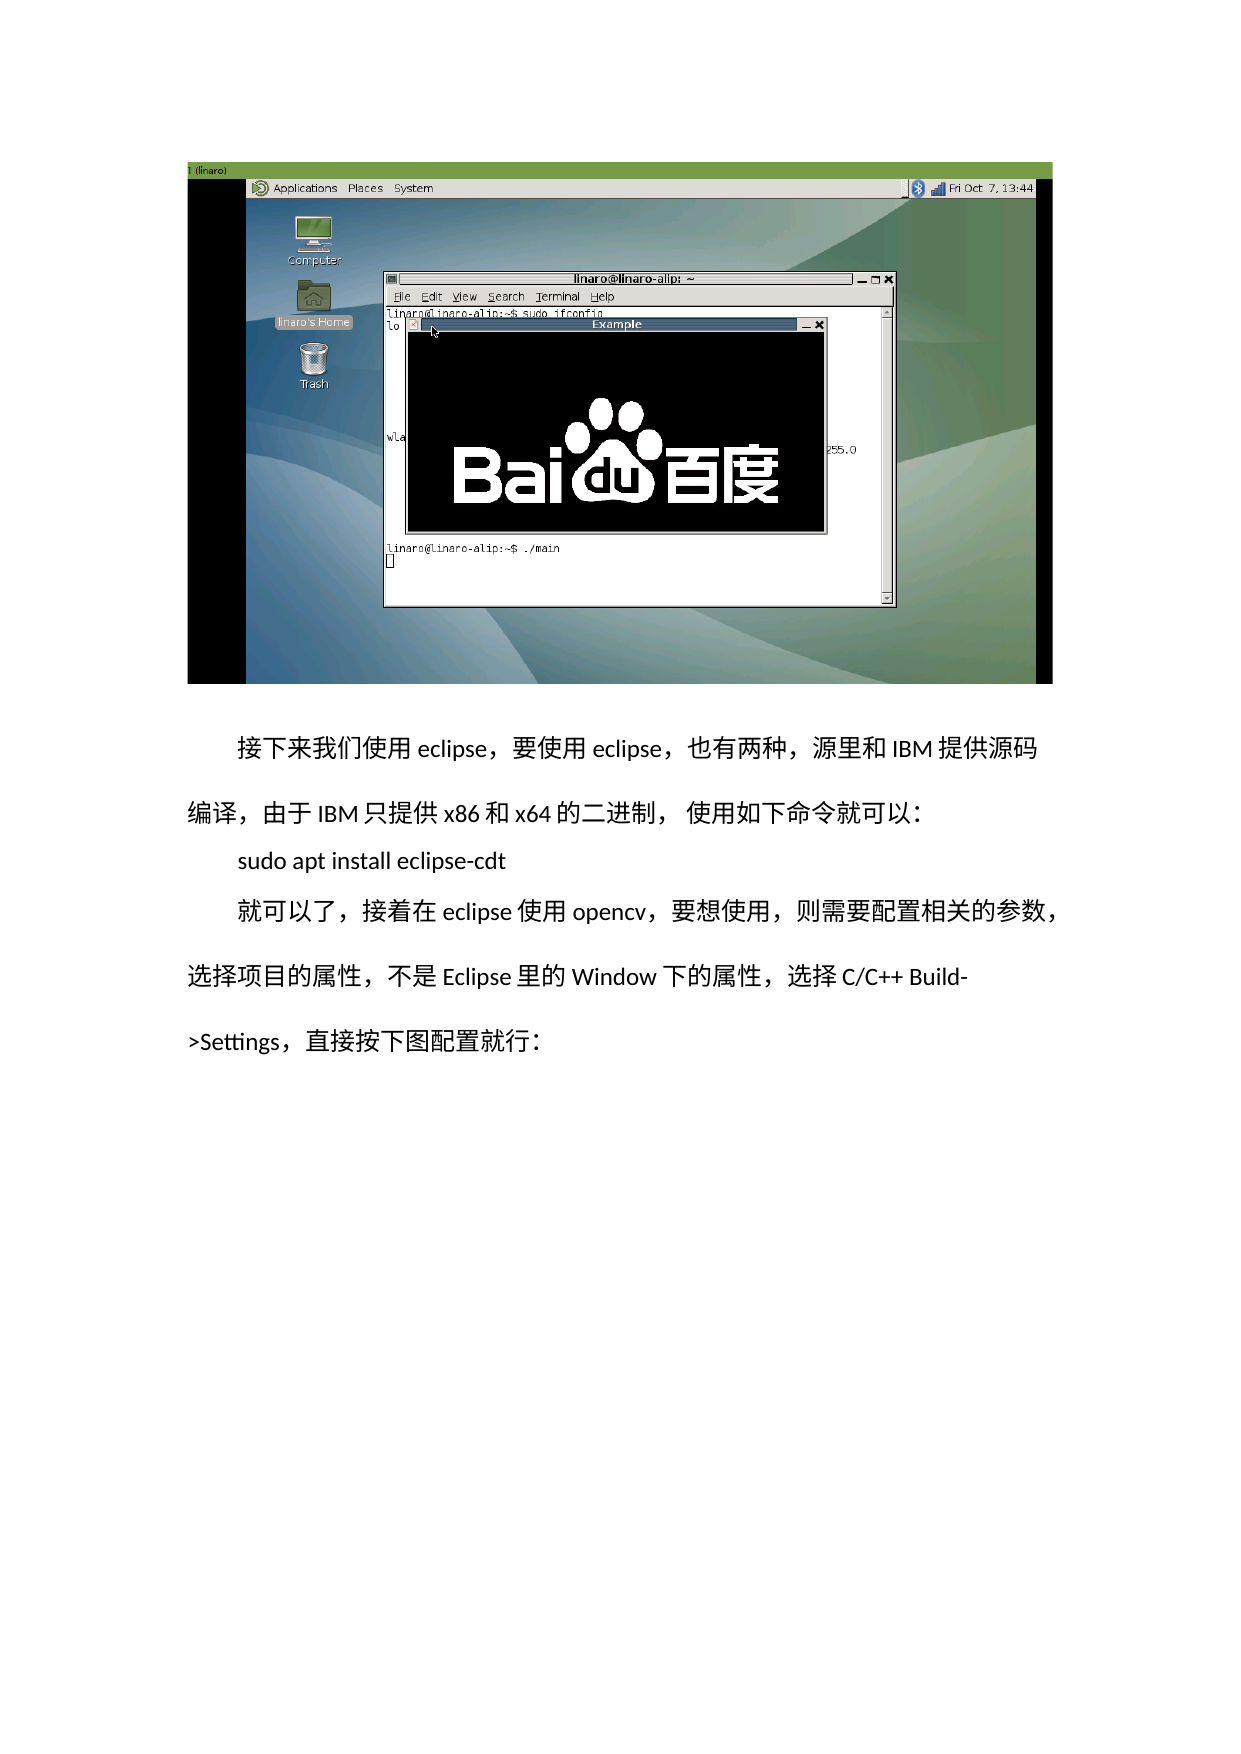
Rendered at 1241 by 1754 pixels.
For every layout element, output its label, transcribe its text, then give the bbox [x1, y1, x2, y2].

text 就可以了，接着在eclipse使用opencv，要想使用，则需要配置相关的参数，选择项目的属性，不是Eclipse里的Window下的属性，选择C/C++ Build->Settings，直接按下图配置就行： [187, 877, 1053, 1072]
text sudo apt install eclipse-cdt [187, 844, 1053, 877]
text 接下来我们使用eclipse，要使用eclipse，也有两种，源里和IBM提供源码编译，由于IBM只提供x86和x64的二进制， 使用如下命令就可以： [187, 714, 1053, 844]
picture [187, 162, 1053, 684]
